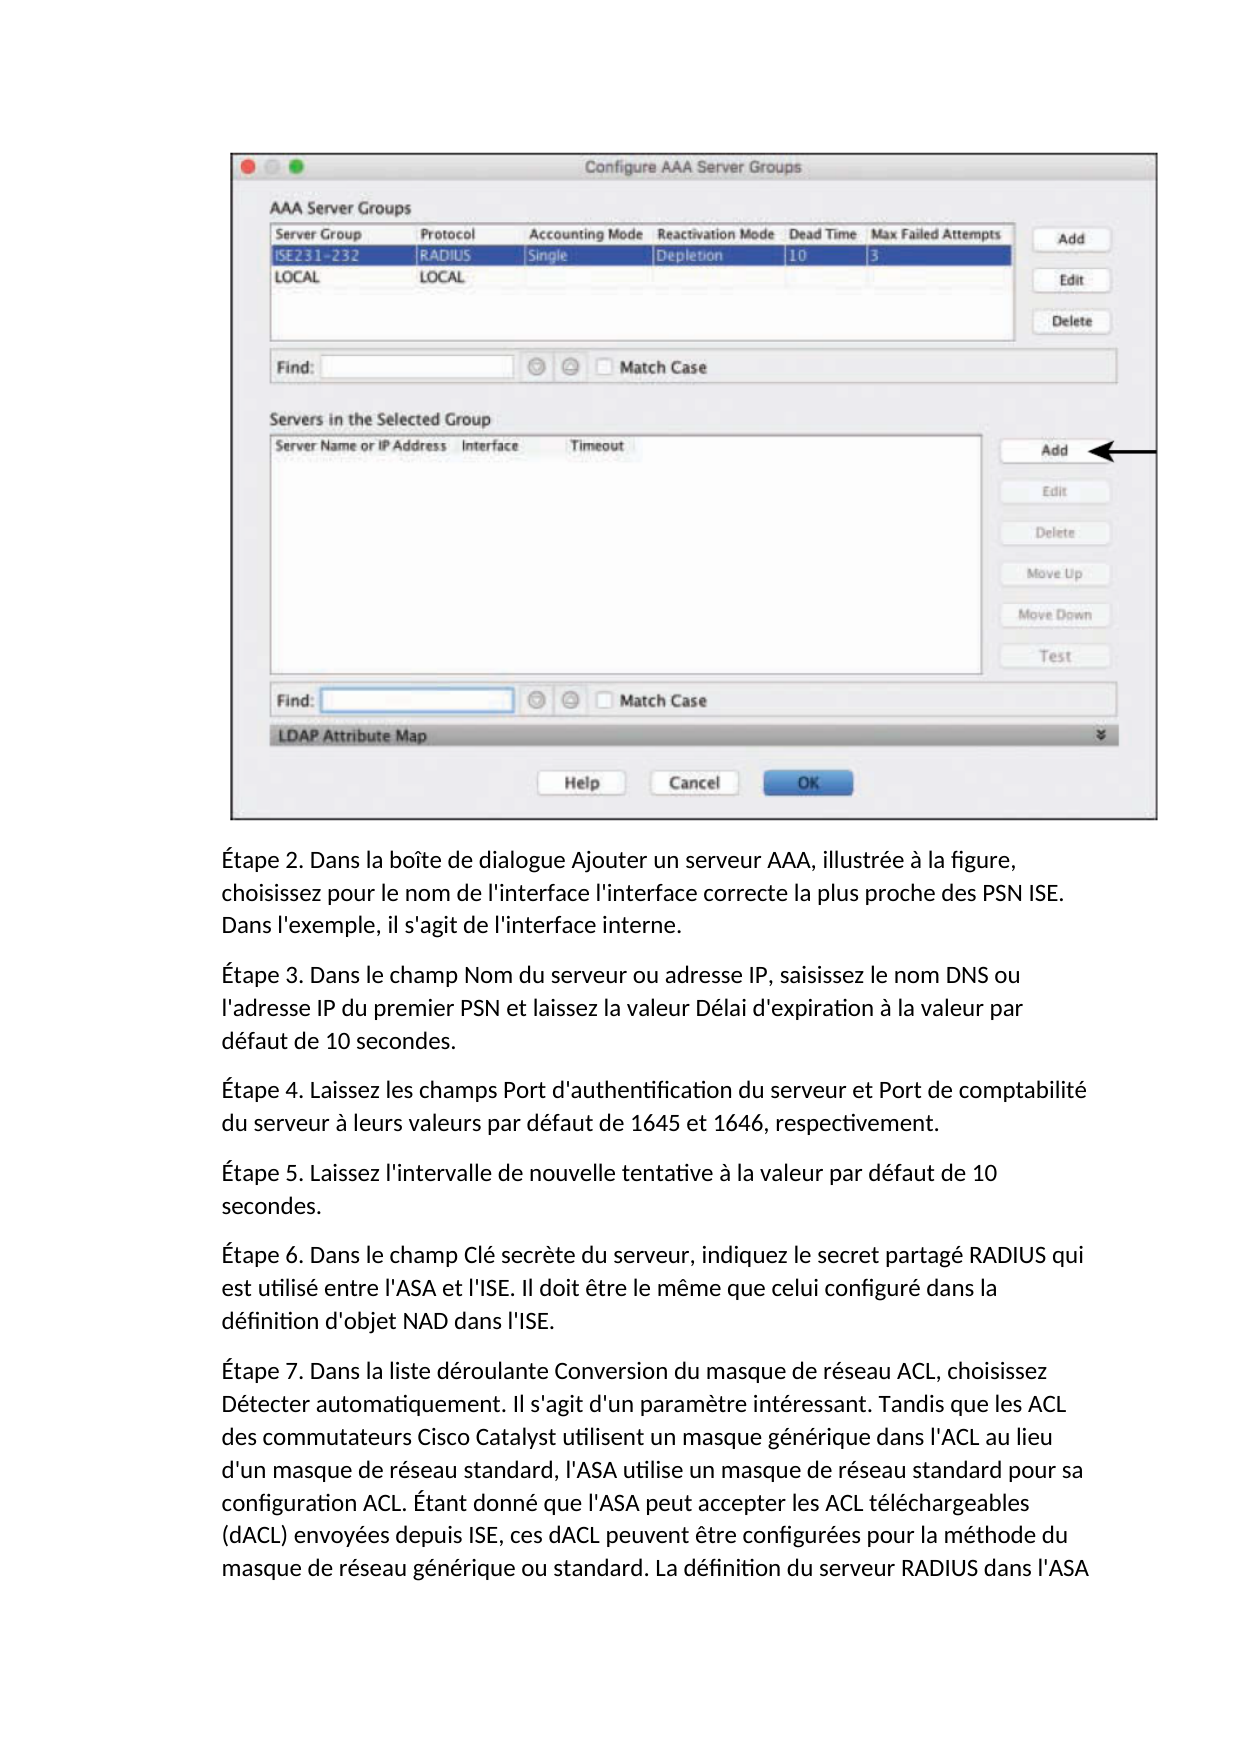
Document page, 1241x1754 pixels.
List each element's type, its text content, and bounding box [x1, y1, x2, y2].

text Étape 2. Dans la boîte de dialogue Ajouter un serveur AAA, illustrée à la figure, choisissez pour le nom de l'interface l'interface correcte la plus proche des PSN ISE. Dans l'exemple, il s'agit de l'interface interne. [221, 844, 1093, 940]
text Étape 5. Laissez l'intervalle de nouvelle tentative à la valeur par défaut de 10 secondes. [221, 1157, 1093, 1221]
picture [221, 147, 1167, 825]
text Étape 6. Dans le champ Clé secrète du serveur, indiquez le secret partagé RADIUS qui est utilisé entre l'ASA et l'ISE. Il doit être le même que celui configuré dans la définition d'objet NAD dans l'ISE. [221, 1240, 1093, 1336]
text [221, 1355, 1093, 1583]
text Étape 4. Laissez les champs Port d'authentification du serveur et Port de comptabilité du serveur à leurs valeurs par défaut de 1645 et 1646, respectivement. [221, 1075, 1093, 1138]
text Étape 3. Dans le champ Nom du serveur ou adresse IP, saisissez le nom DNS ou l'adresse IP du premier PSN et laissez la valeur Délai d'expiration à la valeur par défaut de 10 secondes. [221, 959, 1093, 1056]
